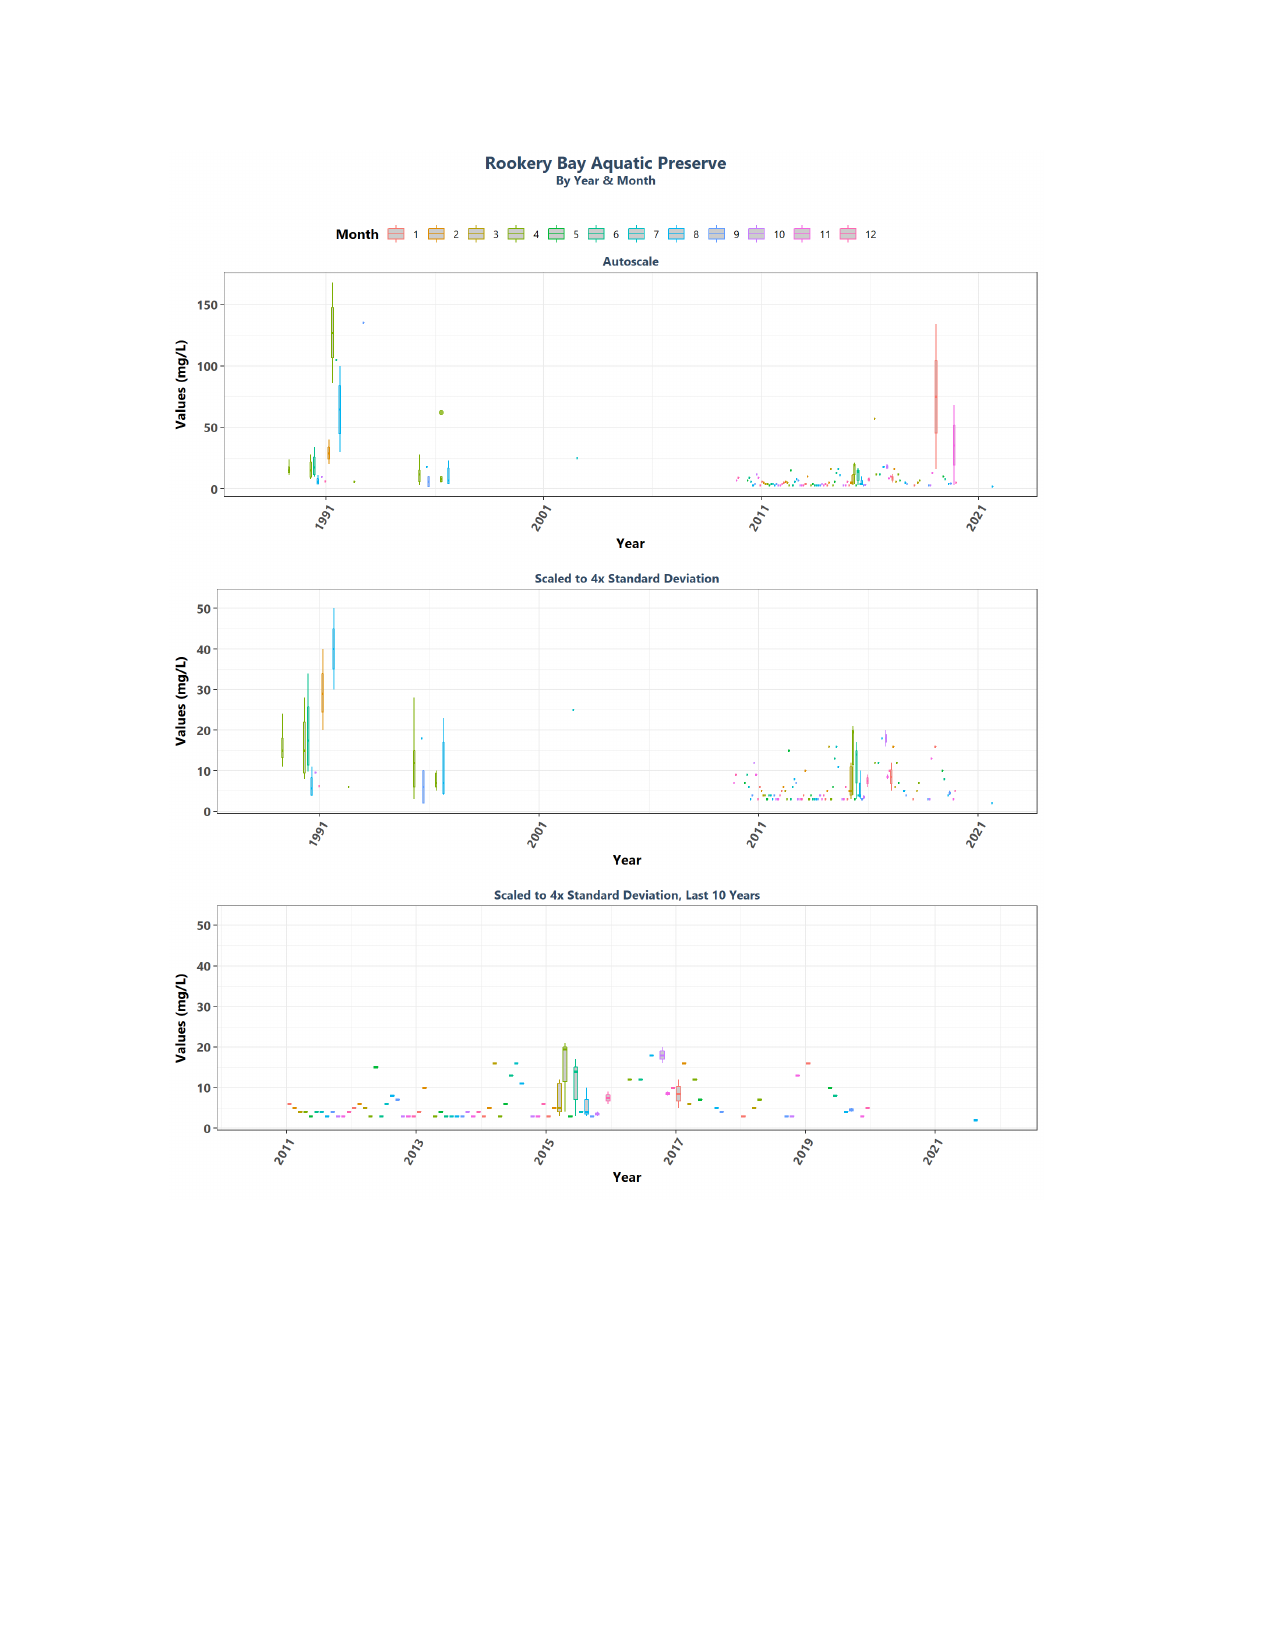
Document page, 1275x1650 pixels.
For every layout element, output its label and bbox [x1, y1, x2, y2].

picture [168, 150, 1044, 1200]
